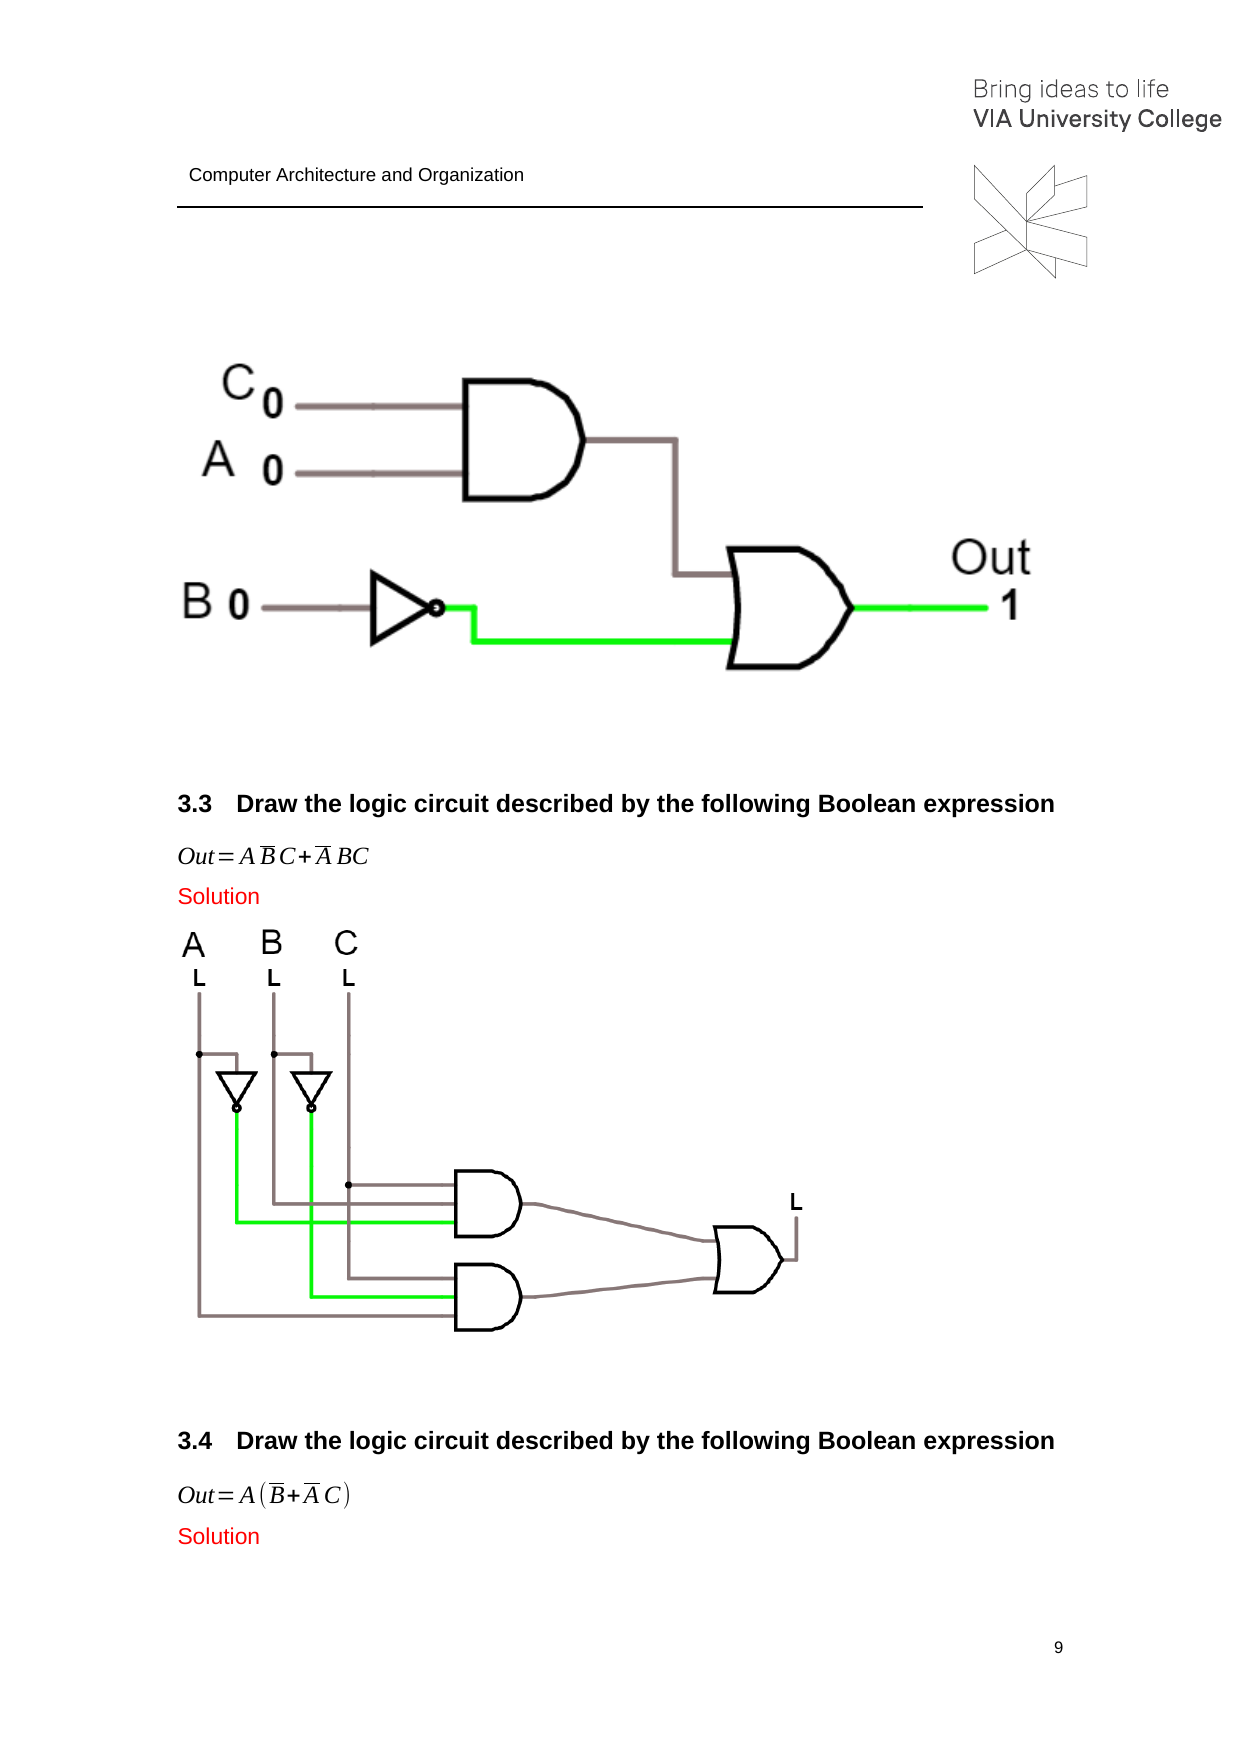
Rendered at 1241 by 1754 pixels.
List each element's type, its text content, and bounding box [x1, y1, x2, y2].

subtitle Draw the logic circuit described by the following Boolean expression [177, 786, 1063, 817]
text Solution [177, 883, 1063, 909]
picture [177, 340, 1063, 723]
picture [177, 922, 812, 1361]
text Solution [177, 1523, 1063, 1549]
subtitle Draw the logic circuit described by the following Boolean expression [177, 1424, 1063, 1455]
